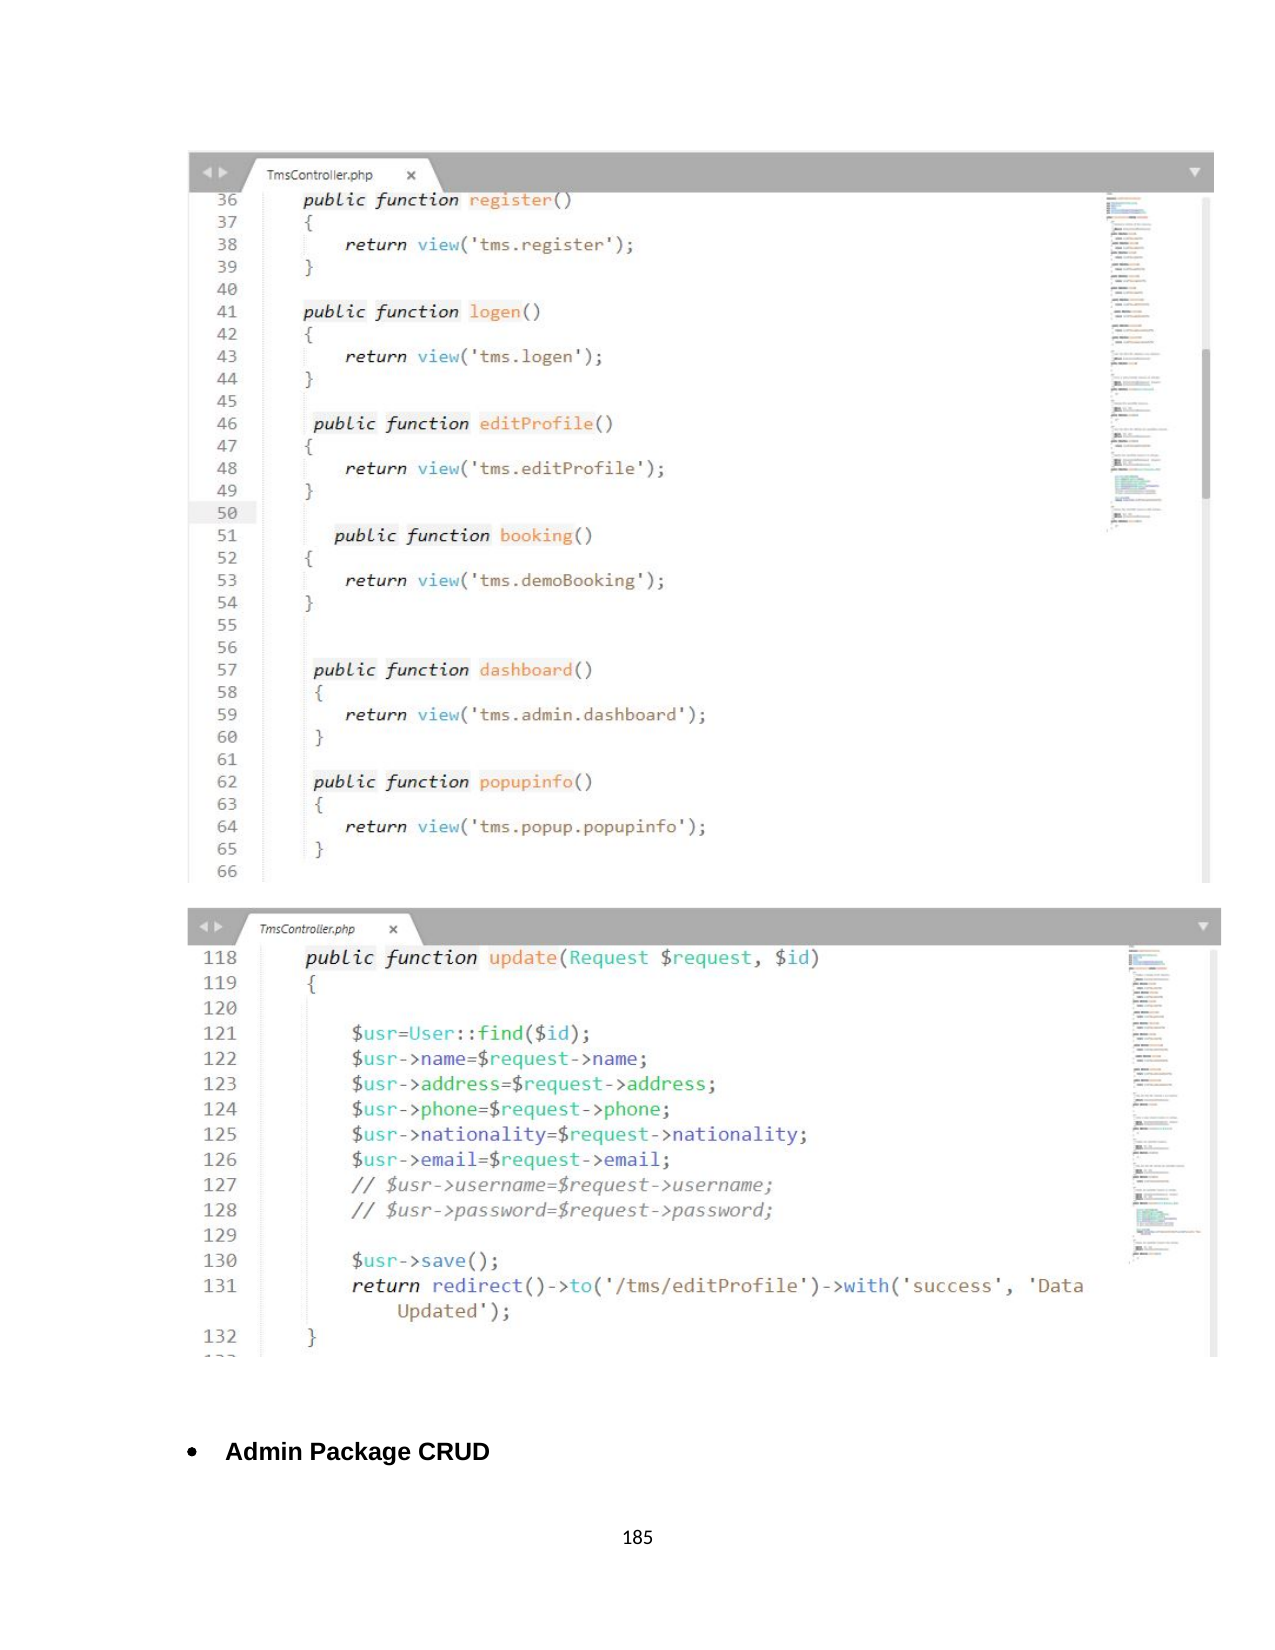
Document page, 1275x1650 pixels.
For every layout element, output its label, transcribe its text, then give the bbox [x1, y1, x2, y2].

picture [187, 907, 1222, 1357]
picture [187, 150, 1214, 883]
list Admin Package CRUD [187, 1437, 1125, 1466]
